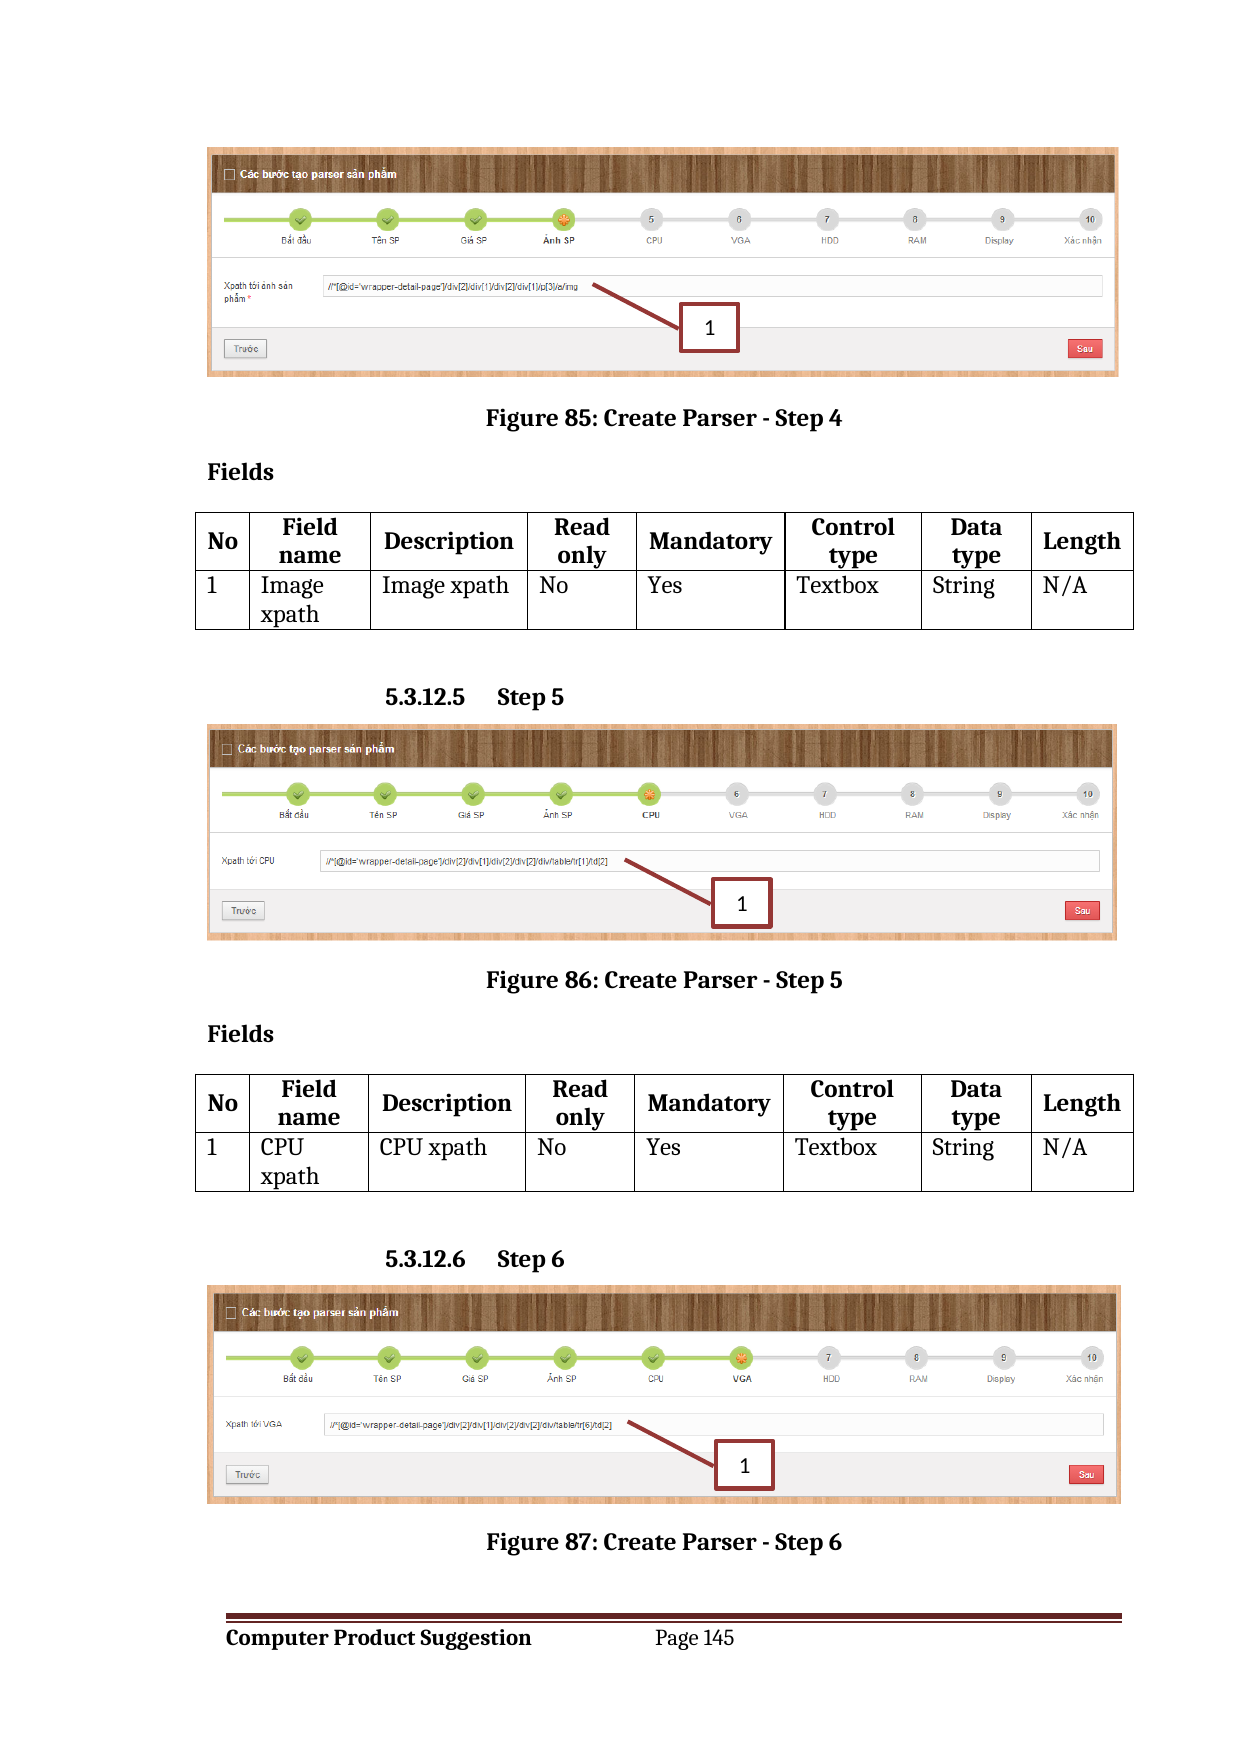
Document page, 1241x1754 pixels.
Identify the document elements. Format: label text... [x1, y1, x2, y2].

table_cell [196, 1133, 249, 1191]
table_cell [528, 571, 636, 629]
subtitle Step 5 [385, 683, 1122, 712]
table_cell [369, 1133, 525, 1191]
picture [207, 724, 1123, 941]
picture [207, 1285, 1123, 1504]
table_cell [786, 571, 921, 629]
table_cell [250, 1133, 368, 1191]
text Figure 87: Create Parser - Step 6 [207, 1528, 1122, 1557]
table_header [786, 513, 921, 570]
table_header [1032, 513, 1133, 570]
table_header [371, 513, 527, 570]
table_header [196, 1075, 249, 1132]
text Figure 86: Create Parser - Step 5 [207, 966, 1122, 994]
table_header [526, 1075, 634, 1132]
picture [207, 147, 1123, 379]
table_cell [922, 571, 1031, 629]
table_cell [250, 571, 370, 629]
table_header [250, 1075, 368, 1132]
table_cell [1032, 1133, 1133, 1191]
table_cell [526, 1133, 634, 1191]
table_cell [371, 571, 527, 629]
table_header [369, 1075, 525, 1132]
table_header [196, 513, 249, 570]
subtitle Step 6 [385, 1244, 1122, 1273]
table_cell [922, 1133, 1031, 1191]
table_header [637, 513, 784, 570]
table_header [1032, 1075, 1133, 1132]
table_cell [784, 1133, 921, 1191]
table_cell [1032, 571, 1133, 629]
text Figure 85: Create Parser - Step 4 [207, 404, 1122, 433]
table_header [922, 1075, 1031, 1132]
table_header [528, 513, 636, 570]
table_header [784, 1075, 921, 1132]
text Fields [207, 1019, 1122, 1048]
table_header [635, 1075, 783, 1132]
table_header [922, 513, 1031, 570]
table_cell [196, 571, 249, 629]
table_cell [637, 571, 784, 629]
text Fields [207, 458, 1122, 487]
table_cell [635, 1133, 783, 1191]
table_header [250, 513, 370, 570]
